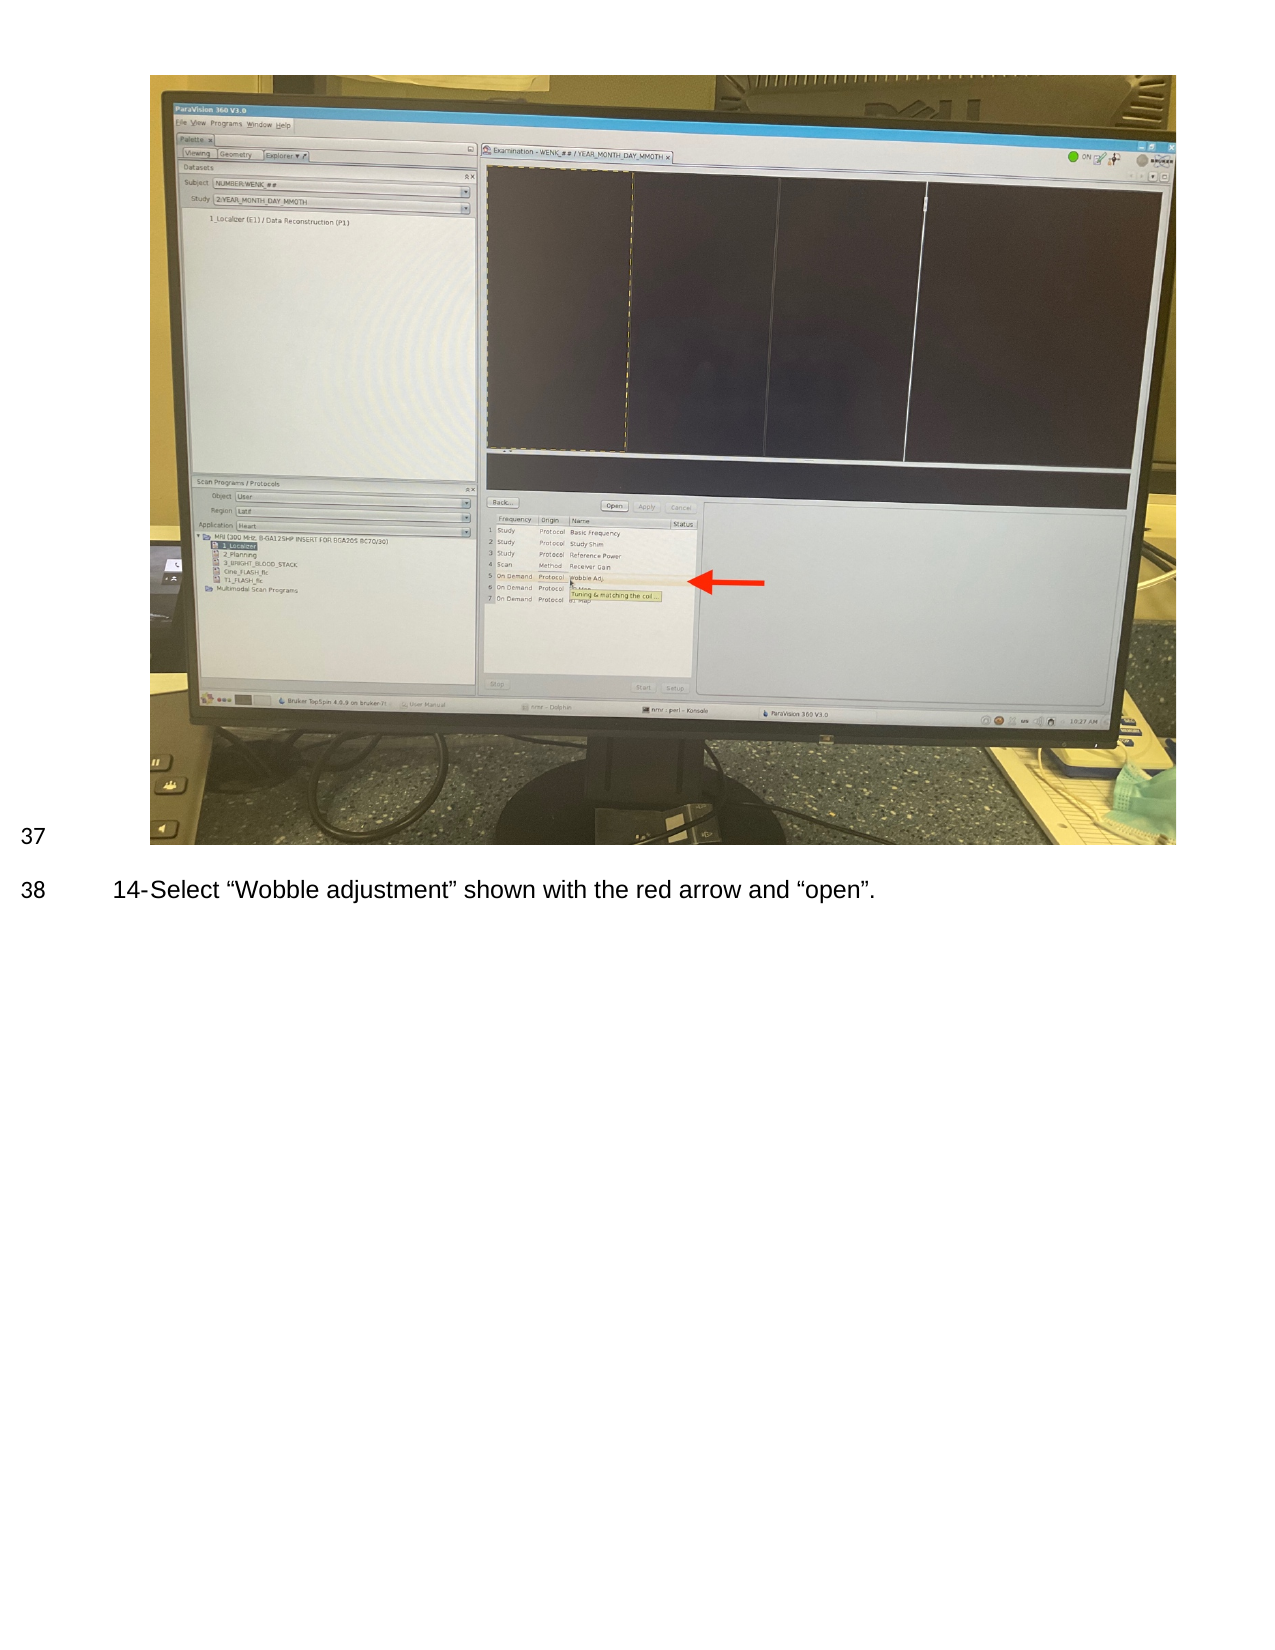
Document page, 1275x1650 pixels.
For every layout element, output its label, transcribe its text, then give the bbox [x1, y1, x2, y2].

list Select “Wobble adjustment” shown with the red arrow and “open”. [112, 875, 1200, 904]
picture [150, 75, 1177, 845]
